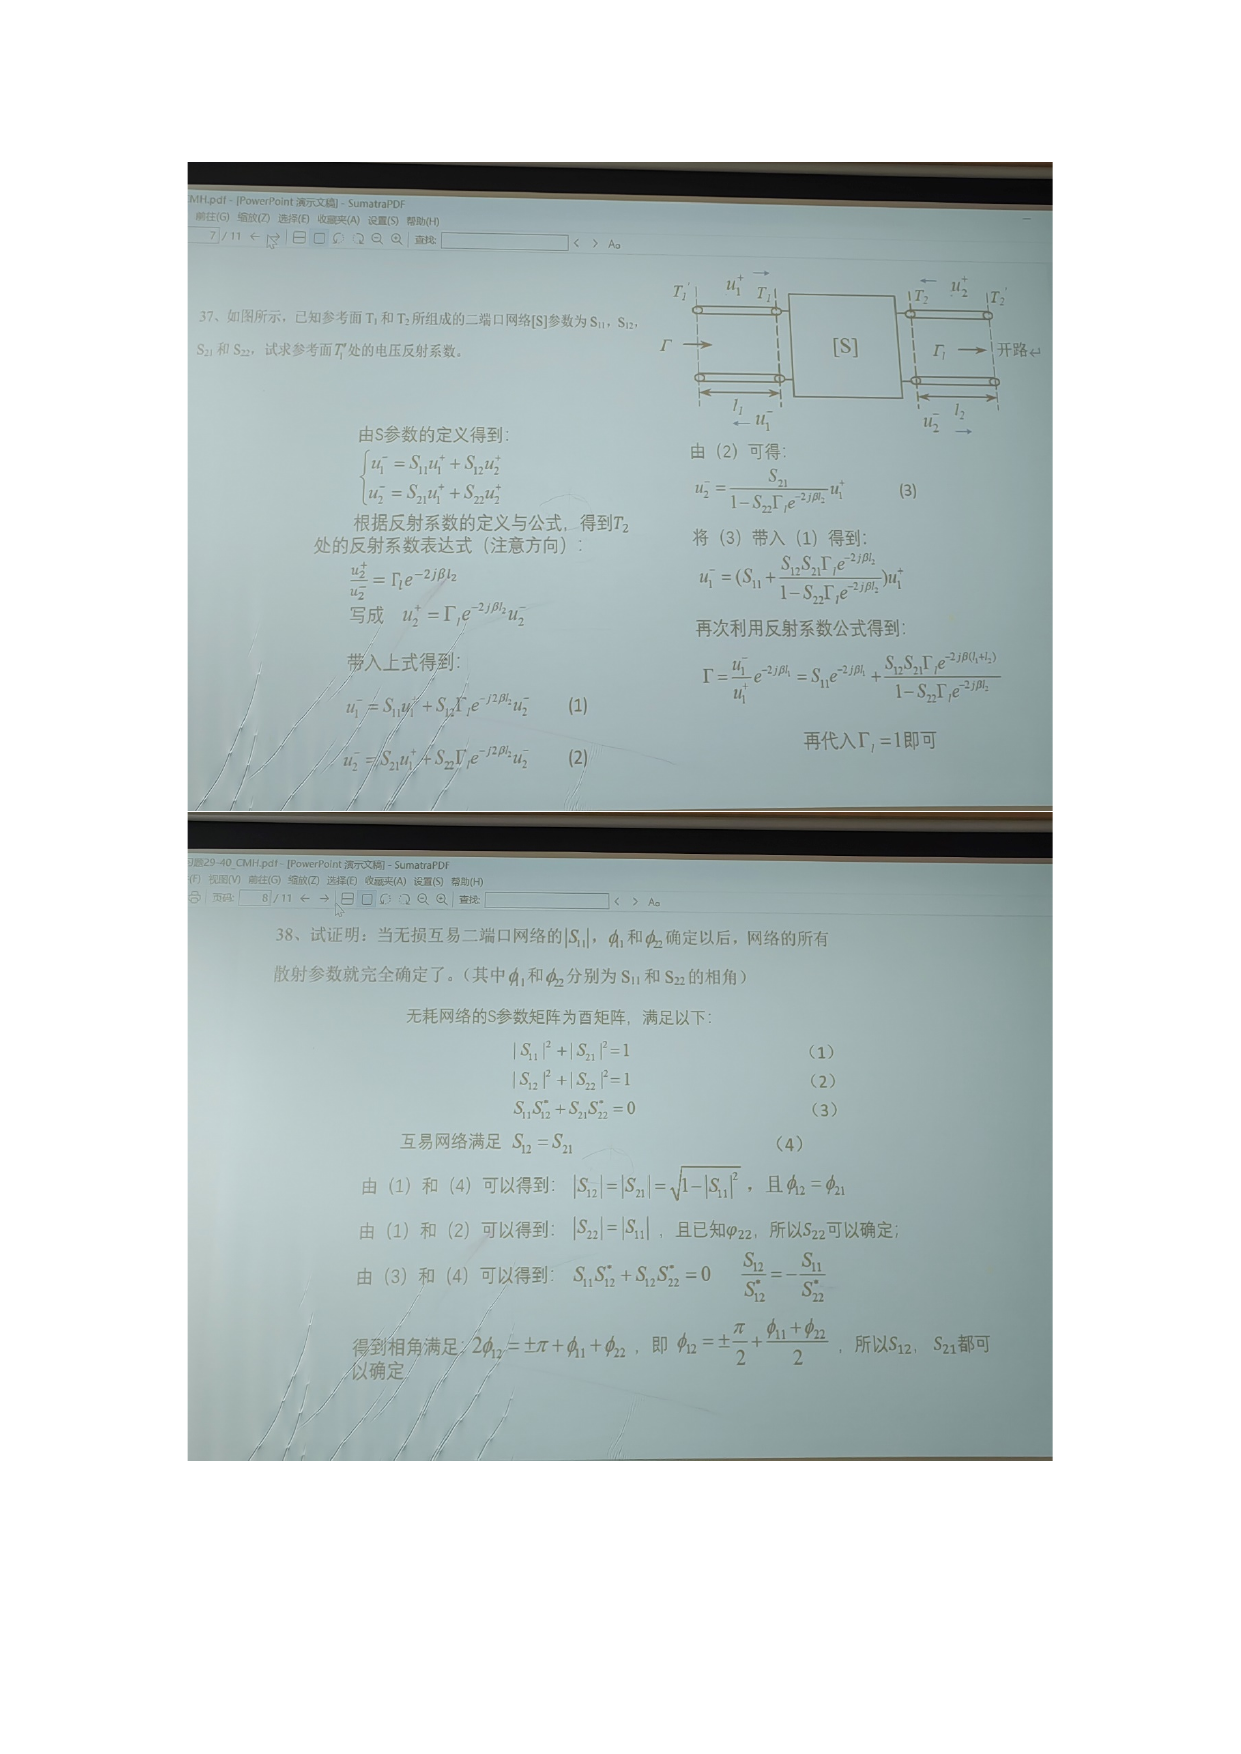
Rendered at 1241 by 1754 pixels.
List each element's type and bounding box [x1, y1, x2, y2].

picture [187, 812, 1053, 1461]
picture [187, 162, 1053, 811]
